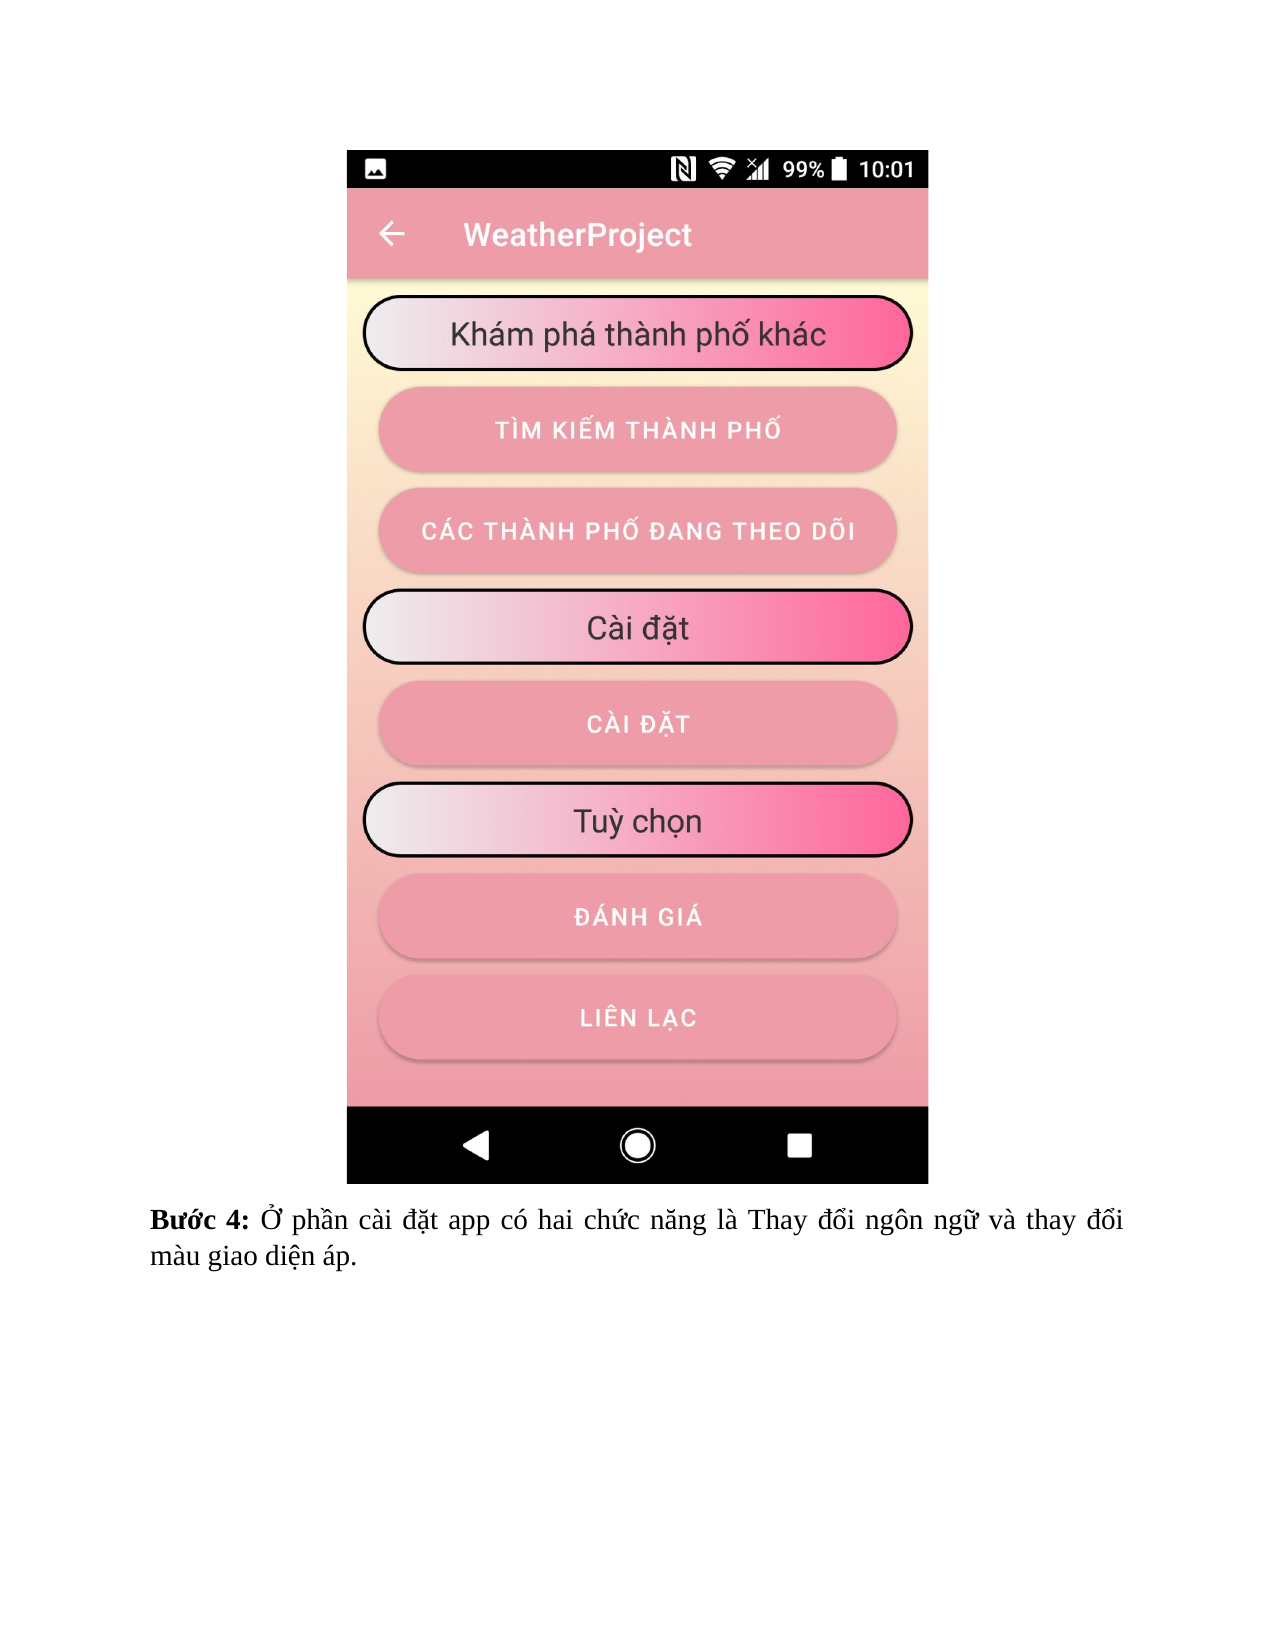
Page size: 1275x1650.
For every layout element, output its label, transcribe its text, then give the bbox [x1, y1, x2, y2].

text Bước 4: Ở phần cài đặt app có hai chức năng là Thay đổi ngôn ngữ và thay đổi màu giao diện áp. [150, 1202, 1125, 1272]
picture [346, 150, 929, 1184]
